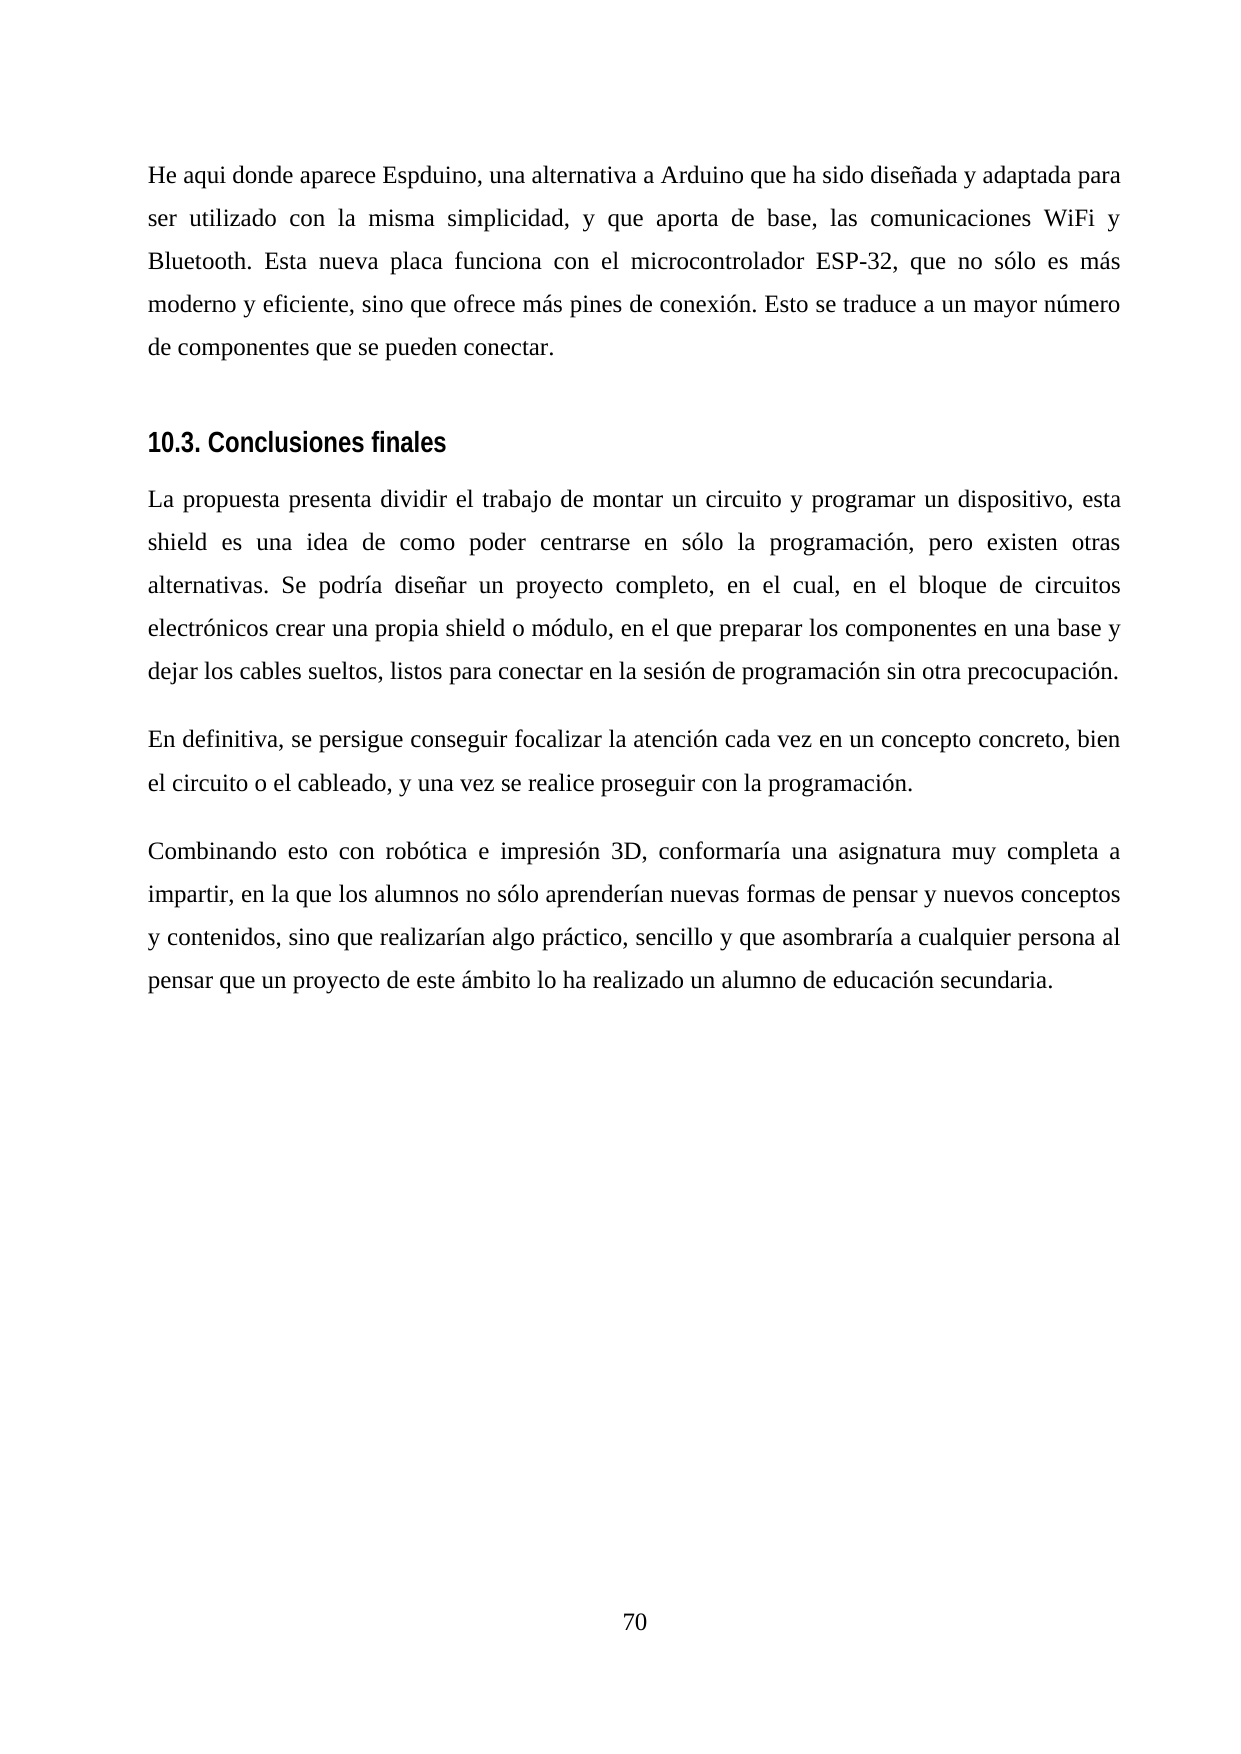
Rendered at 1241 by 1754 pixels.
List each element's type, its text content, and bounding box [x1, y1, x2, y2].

text Combinando esto con robótica e impresión 3D, conformaría una asignatura muy completa a impartir, en la que los alumnos no sólo aprenderían nuevas formas de pensar y nuevos conceptos y contenidos, sino que realizarían algo práctico, sencillo y que asombraría a cualquier persona al pensar que un proyecto de este ámbito lo ha realizado un alumno de educación secundaria. [148, 836, 1122, 994]
subtitle Conclusiones finales [148, 425, 1123, 459]
text En definitiva, se persigue conseguir focalizar la atención cada vez en un concepto concreto, bien el circuito o el cableado, y una vez se realice proseguir con la programación. [148, 724, 1122, 796]
text He aqui donde aparece Espduino, una alternativa a Arduino que ha sido diseñada y adaptada para ser utilizado con la misma simplicidad, y que aporta de base, las comunicaciones WiFi y Bluetooth. Esta nueva placa funciona con el microcontrolador ESP-32, que no sólo es más moderno y eficiente, sino que ofrece más pines de conexión. Esto se traduce a un mayor número de componentes que se pueden conectar. [148, 160, 1122, 361]
text La propuesta presenta dividir el trabajo de montar un circuito y programar un dispositivo, esta shield es una idea de como poder centrarse en sólo la programación, pero existen otras alternativas. Se podría diseñar un proyecto completo, en el cual, en el bloque de circuitos electrónicos crear una propia shield o módulo, en el que preparar los componentes en una base y dejar los cables sueltos, listos para conectar en la sesión de programación sin otra precocupación. [148, 484, 1122, 685]
